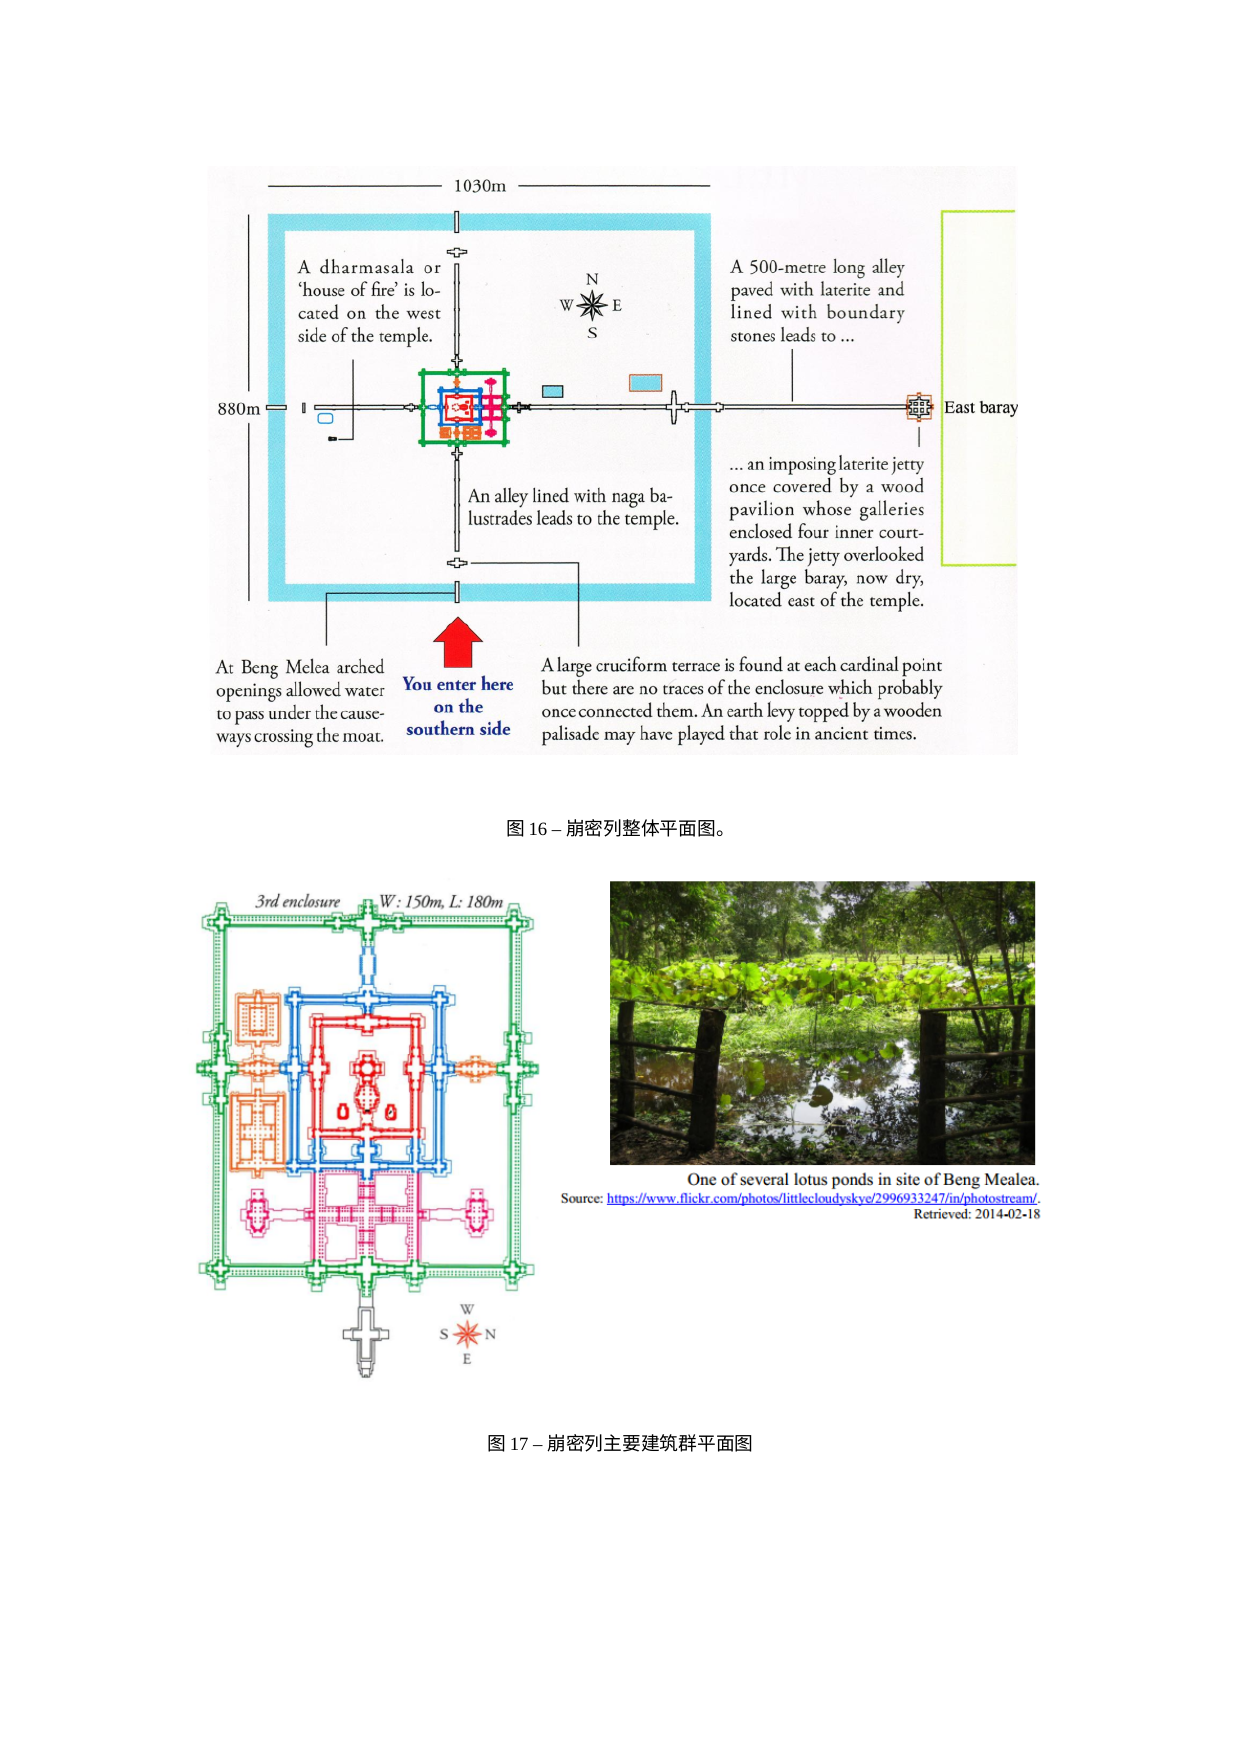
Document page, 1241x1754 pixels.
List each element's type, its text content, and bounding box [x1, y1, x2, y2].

text 图17 – 崩密列主要建筑群平面图 [187, 1426, 1053, 1458]
picture [187, 162, 1053, 756]
picture [187, 874, 1053, 1386]
text 图16 – 崩密列整体平面图。 [187, 811, 1053, 843]
